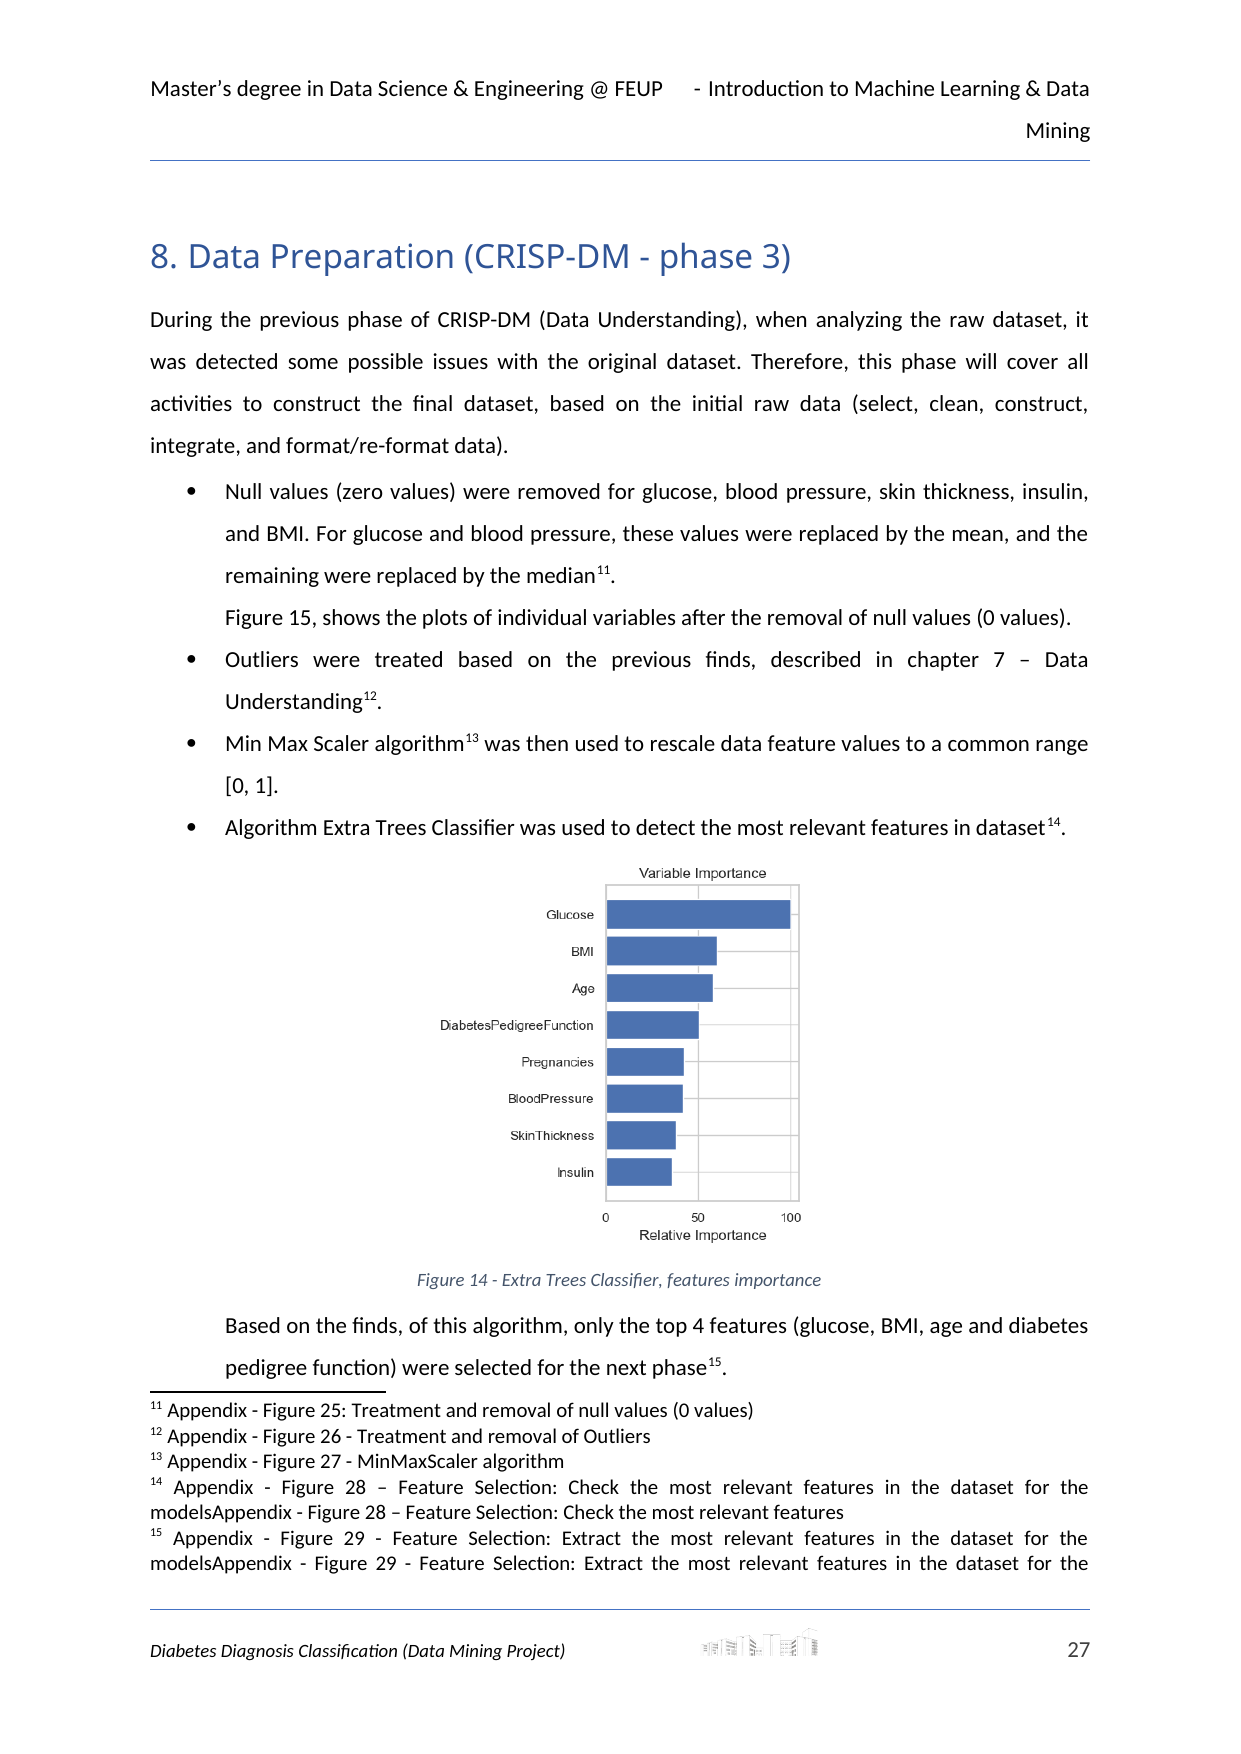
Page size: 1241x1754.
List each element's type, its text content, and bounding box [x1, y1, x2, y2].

list Based on the finds, of this algorithm, only the top 4 features (glucose, BMI, age and diabetes pedigree function) were selected for the next phase. [225, 1311, 1090, 1381]
list Null values (zero values) were removed for glucose, blood pressure, skin thickness, insulin, and BMI. For glucose and blood pressure, these values were replaced by the mean, and the remaining were replaced by the median. [187, 477, 1090, 589]
subtitle Data Preparation (CRISP-DM - phase 3) [150, 233, 1090, 278]
list Min Max Scaler algorithm was then used to rescale data feature values to a common range [0, 1]. [187, 729, 1090, 799]
picture [431, 859, 809, 1250]
list Outliers were treated based on the previous finds, described in chapter 7 – Data Understanding. [187, 645, 1090, 715]
picture [700, 1626, 819, 1658]
list Figure 15, shows the plots of individual variables after the removal of null values (0 values). [225, 603, 1090, 631]
list Algorithm Extra Trees Classifier was used to detect the most relevant features in dataset. [187, 813, 1090, 841]
text Figure 14 - Extra Trees Classifier, features importance [150, 1268, 1090, 1291]
text During the previous phase of CRISP-DM (Data Understanding), when analyzing the raw dataset, it was detected some possible issues with the original dataset. Therefore, this phase will cover all activities to construct the final dataset, based on the initial raw data (select, clean, construct, integrate, and format/re-format data). [150, 305, 1090, 459]
